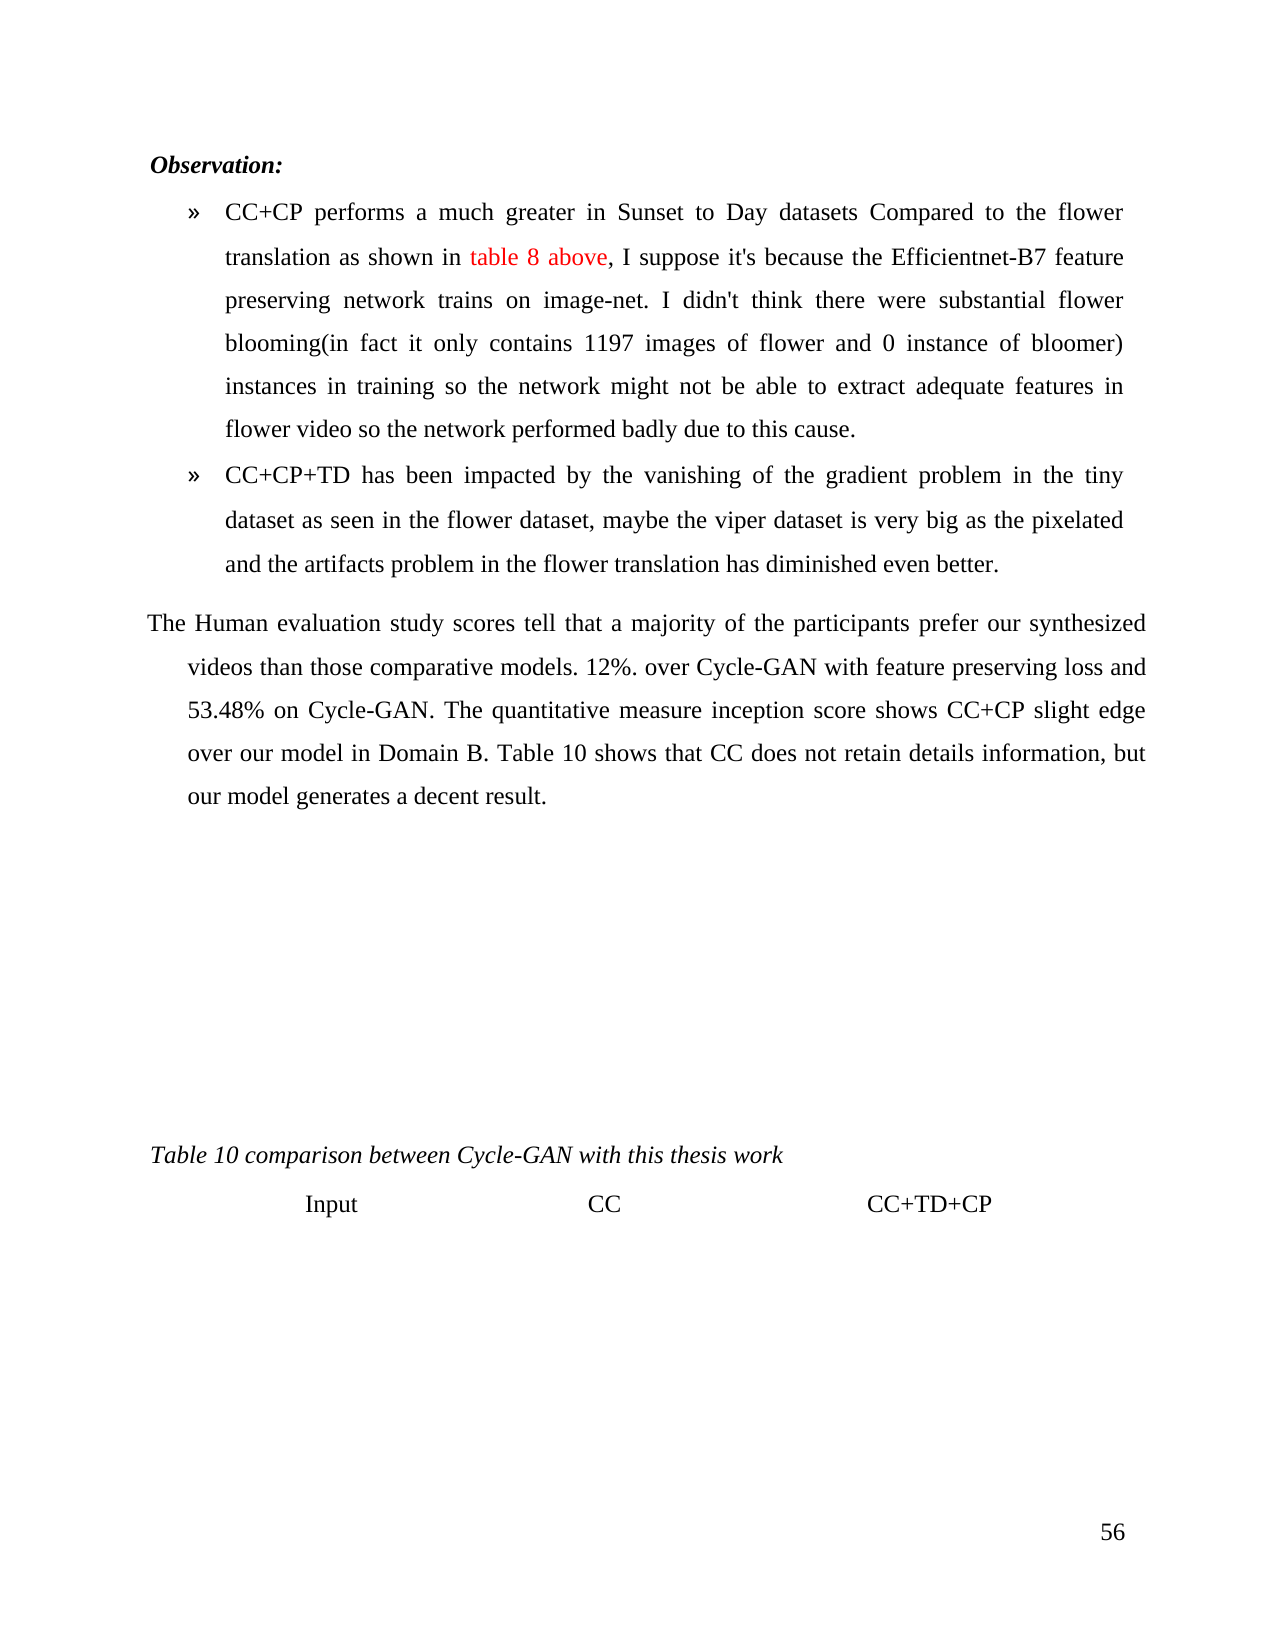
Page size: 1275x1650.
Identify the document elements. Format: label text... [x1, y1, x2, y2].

subtitle Observation: [150, 150, 1125, 179]
list CC+CP+TD has been impacted by the vanishing of the gradient problem in the tiny dataset as seen in the flower dataset, maybe the viper dataset is very big as the pixelated and the artifacts problem in the flower translation has diminished even better. [187, 457, 1125, 577]
table_header CC+TD+CP [734, 1189, 1125, 1232]
text Table 10 comparison between Cycle-GAN with this thesis work [150, 1140, 1125, 1168]
table_header CC [475, 1189, 734, 1232]
text The Human evaluation study scores tell that a majority of the participants prefer our synthesized videos than those comparative models. 12%. over Cycle-GAN with feature preserving loss and 53.48% on Cycle-GAN. The quantitative measure inception score shows CC+CP slight edge over our model in Domain B. Table 10 shows that CC does not retain details information, but our model generates a decent result. [147, 608, 1147, 810]
list CC+CP performs a much greater in Sunset to Day datasets Compared to the flower translation as shown in table 8 above, I suppose it's because the Efficientnet-B7 feature preserving network trains on image-net. I didn't think there were substantial flower blooming(in fact it only contains 1197 images of flower and 0 instance of bloomer) instances in training so the network might not be able to extract adequate features in flower video so the network performed badly due to this cause. [187, 193, 1125, 443]
table_header Input [188, 1189, 474, 1232]
